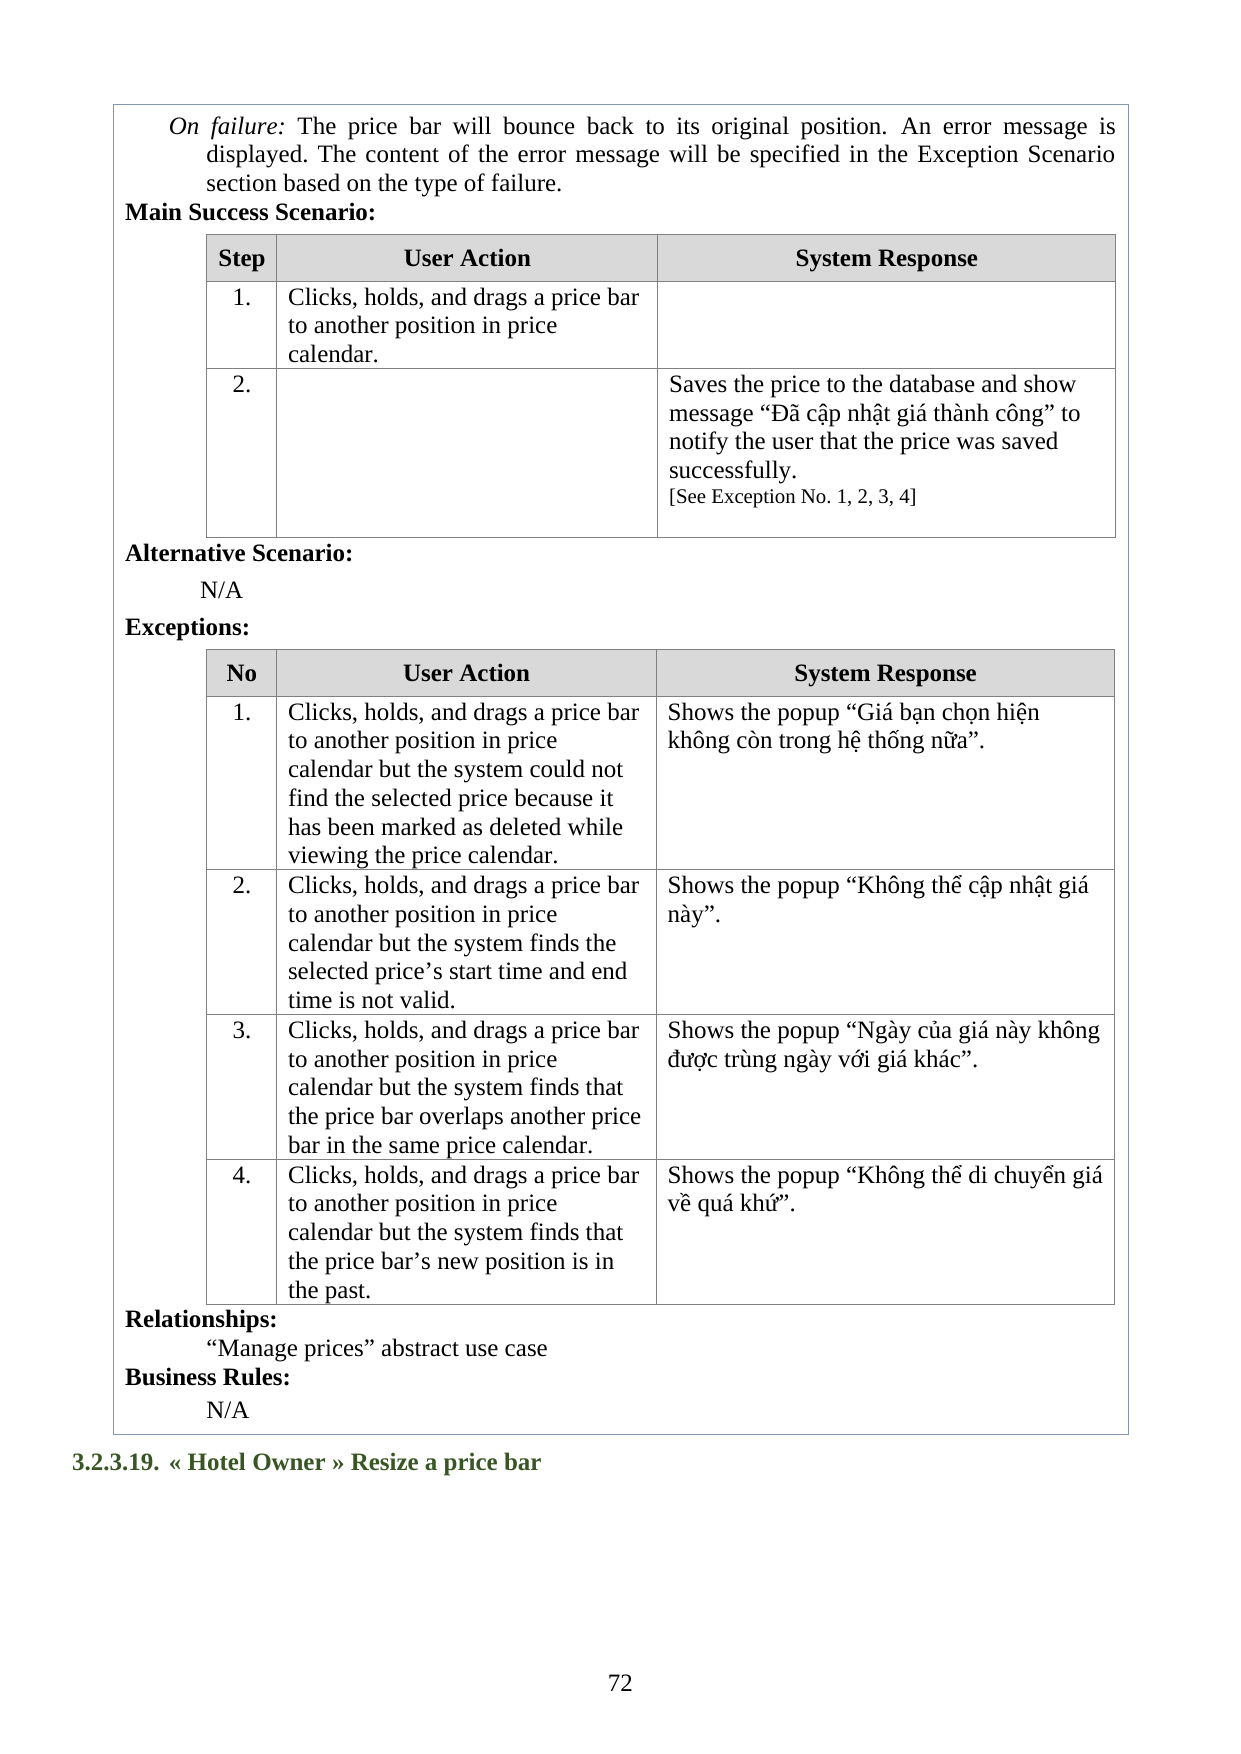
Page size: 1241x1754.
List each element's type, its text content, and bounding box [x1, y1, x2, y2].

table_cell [114, 105, 1128, 1434]
subtitle « Hotel Owner » Resize a price bar [159, 1447, 1128, 1476]
